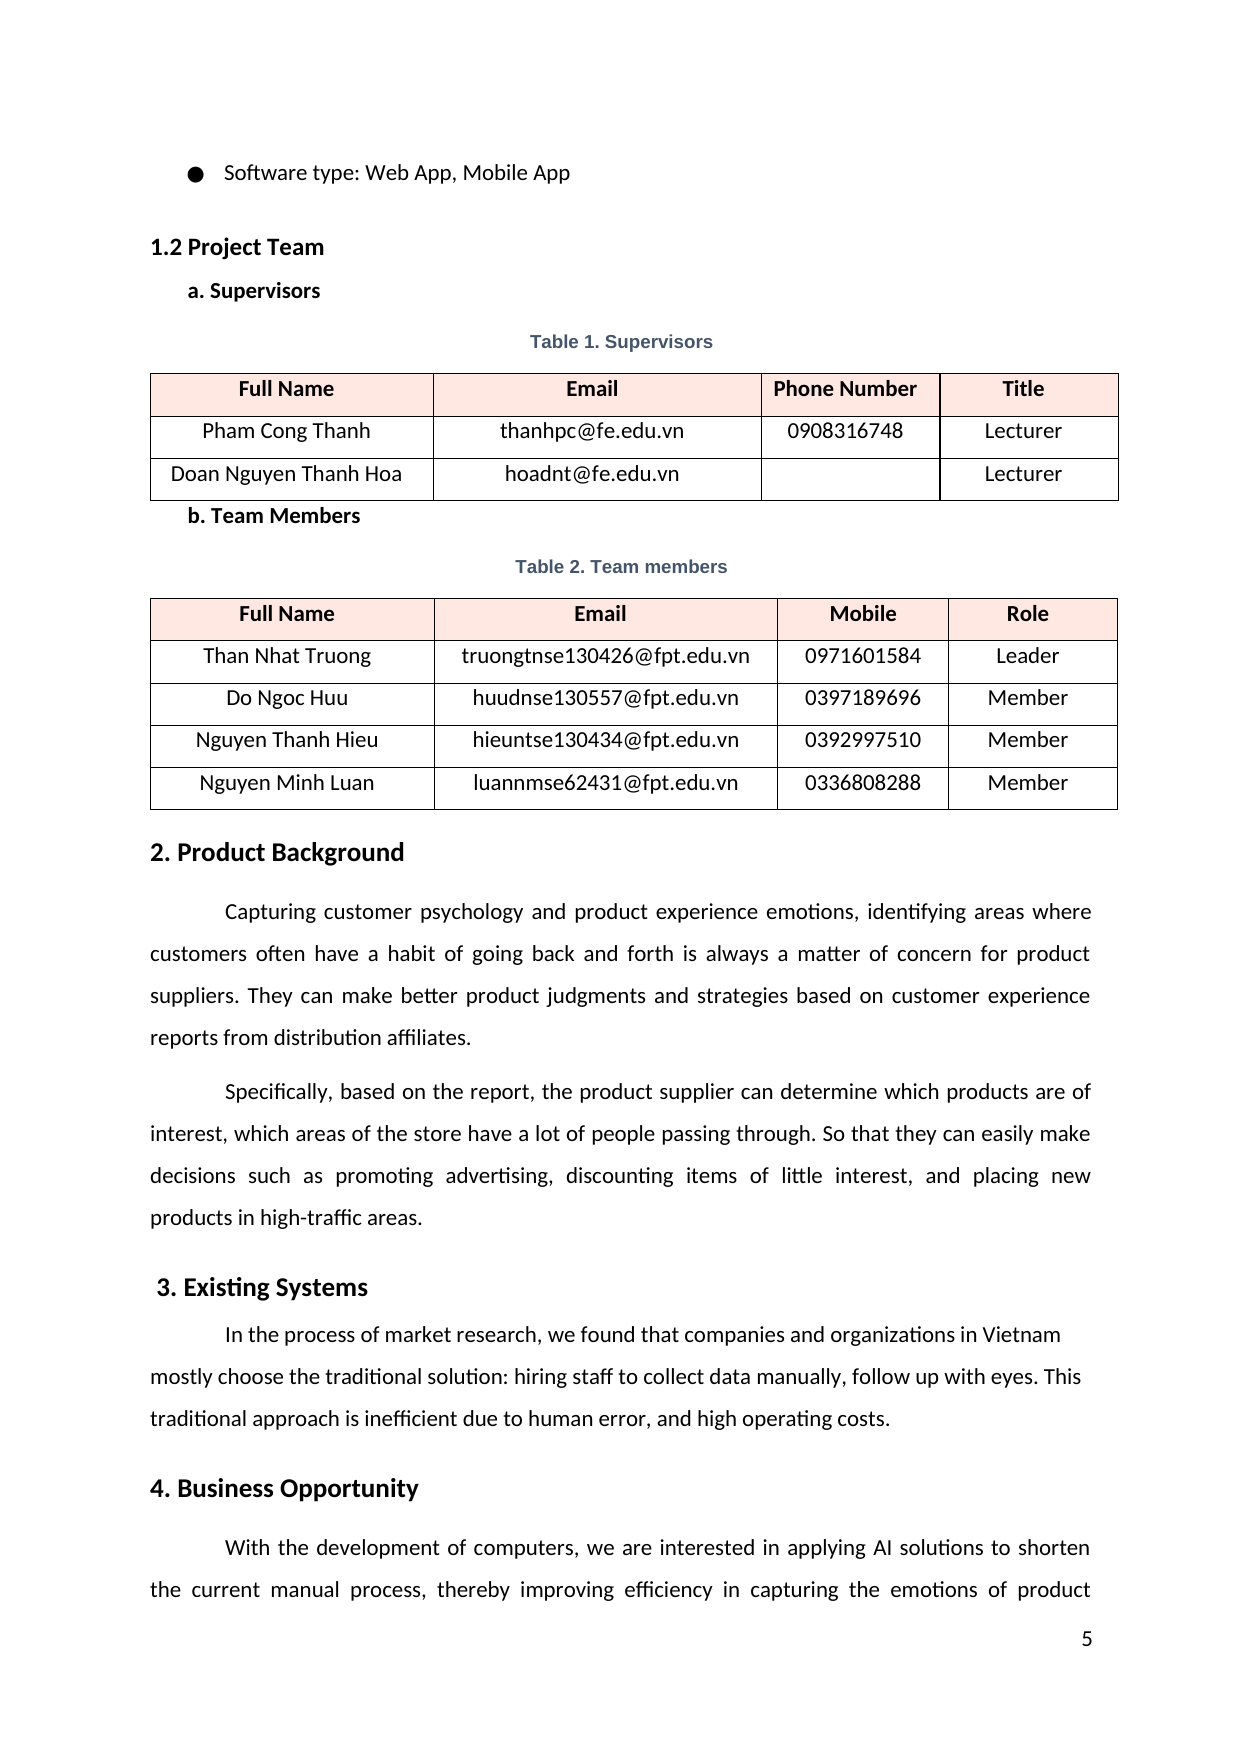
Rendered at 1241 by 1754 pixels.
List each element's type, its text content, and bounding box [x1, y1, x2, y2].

table_cell 0392997510 [778, 726, 948, 767]
text 3. Existing Systems [150, 1270, 1093, 1303]
table_header Full Name [151, 374, 433, 416]
table_cell truongtnse130426@fpt.edu.vn [435, 641, 777, 682]
table_cell 0397189696 [778, 684, 948, 724]
text 2. Product Background [150, 835, 1093, 868]
table_cell huudnse130557@fpt.edu.vn [435, 684, 777, 724]
text a. Supervisors [187, 276, 1093, 304]
table_header Full Name [151, 599, 434, 640]
text b. Team Members [187, 501, 1093, 529]
list Software type: Web App, Mobile App [186, 150, 1093, 193]
table_cell Doan Nguyen Thanh Hoa [151, 459, 433, 500]
table_header Role [949, 599, 1117, 640]
table_cell 0908316748 [762, 417, 939, 458]
table_header Email [434, 374, 761, 416]
table_cell Member [949, 726, 1117, 767]
table_header Title [941, 374, 1118, 416]
table_cell Member [949, 684, 1117, 724]
table_cell thanhpc@fe.edu.vn [434, 417, 761, 458]
table_header Mobile [778, 599, 948, 640]
table_cell Lecturer [941, 417, 1118, 458]
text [150, 1533, 1093, 1603]
table_cell hoadnt@fe.edu.vn [434, 459, 761, 500]
table_cell Do Ngoc Huu [151, 684, 434, 724]
table_cell Leader [949, 641, 1117, 682]
table_cell Nguyen Thanh Hieu [151, 726, 434, 767]
text In the process of market research, we found that companies and organizations in Vietnam mostly choose the traditional solution: hiring staff to collect data manually, follow up with eyes. This traditional approach is inefficient due to human error, and high operating costs. [150, 1320, 1093, 1432]
text 4. Business Opportunity [150, 1471, 1093, 1504]
table_cell Lecturer [941, 459, 1118, 500]
table_cell 0336808288 [778, 768, 948, 809]
table_cell 0971601584 [778, 641, 948, 682]
text 1.2 Project Team [150, 231, 1093, 261]
table_cell Nguyen Minh Luan [151, 768, 434, 809]
table_header Phone Number [762, 374, 939, 416]
table_cell luannmse62431@fpt.edu.vn [435, 768, 777, 809]
table_cell [762, 459, 939, 500]
table_cell Than Nhat Truong [151, 641, 434, 682]
table_cell hieuntse130434@fpt.edu.vn [435, 726, 777, 767]
table_cell Pham Cong Thanh [151, 417, 433, 458]
text Capturing customer psychology and product experience emotions, identifying areas where customers often have a habit of going back and forth is always a matter of concern for product suppliers. They can make better product judgments and strategies based on customer experience reports from distribution affiliates. [150, 897, 1093, 1051]
table_header Email [435, 599, 777, 640]
text Specifically, based on the report, the product supplier can determine which products are of interest, which areas of the store have a lot of people passing through. So that they can easily make decisions such as promoting advertising, discounting items of little interest, and placing new products in high-traffic areas. [150, 1077, 1093, 1231]
table_cell Member [949, 768, 1117, 809]
